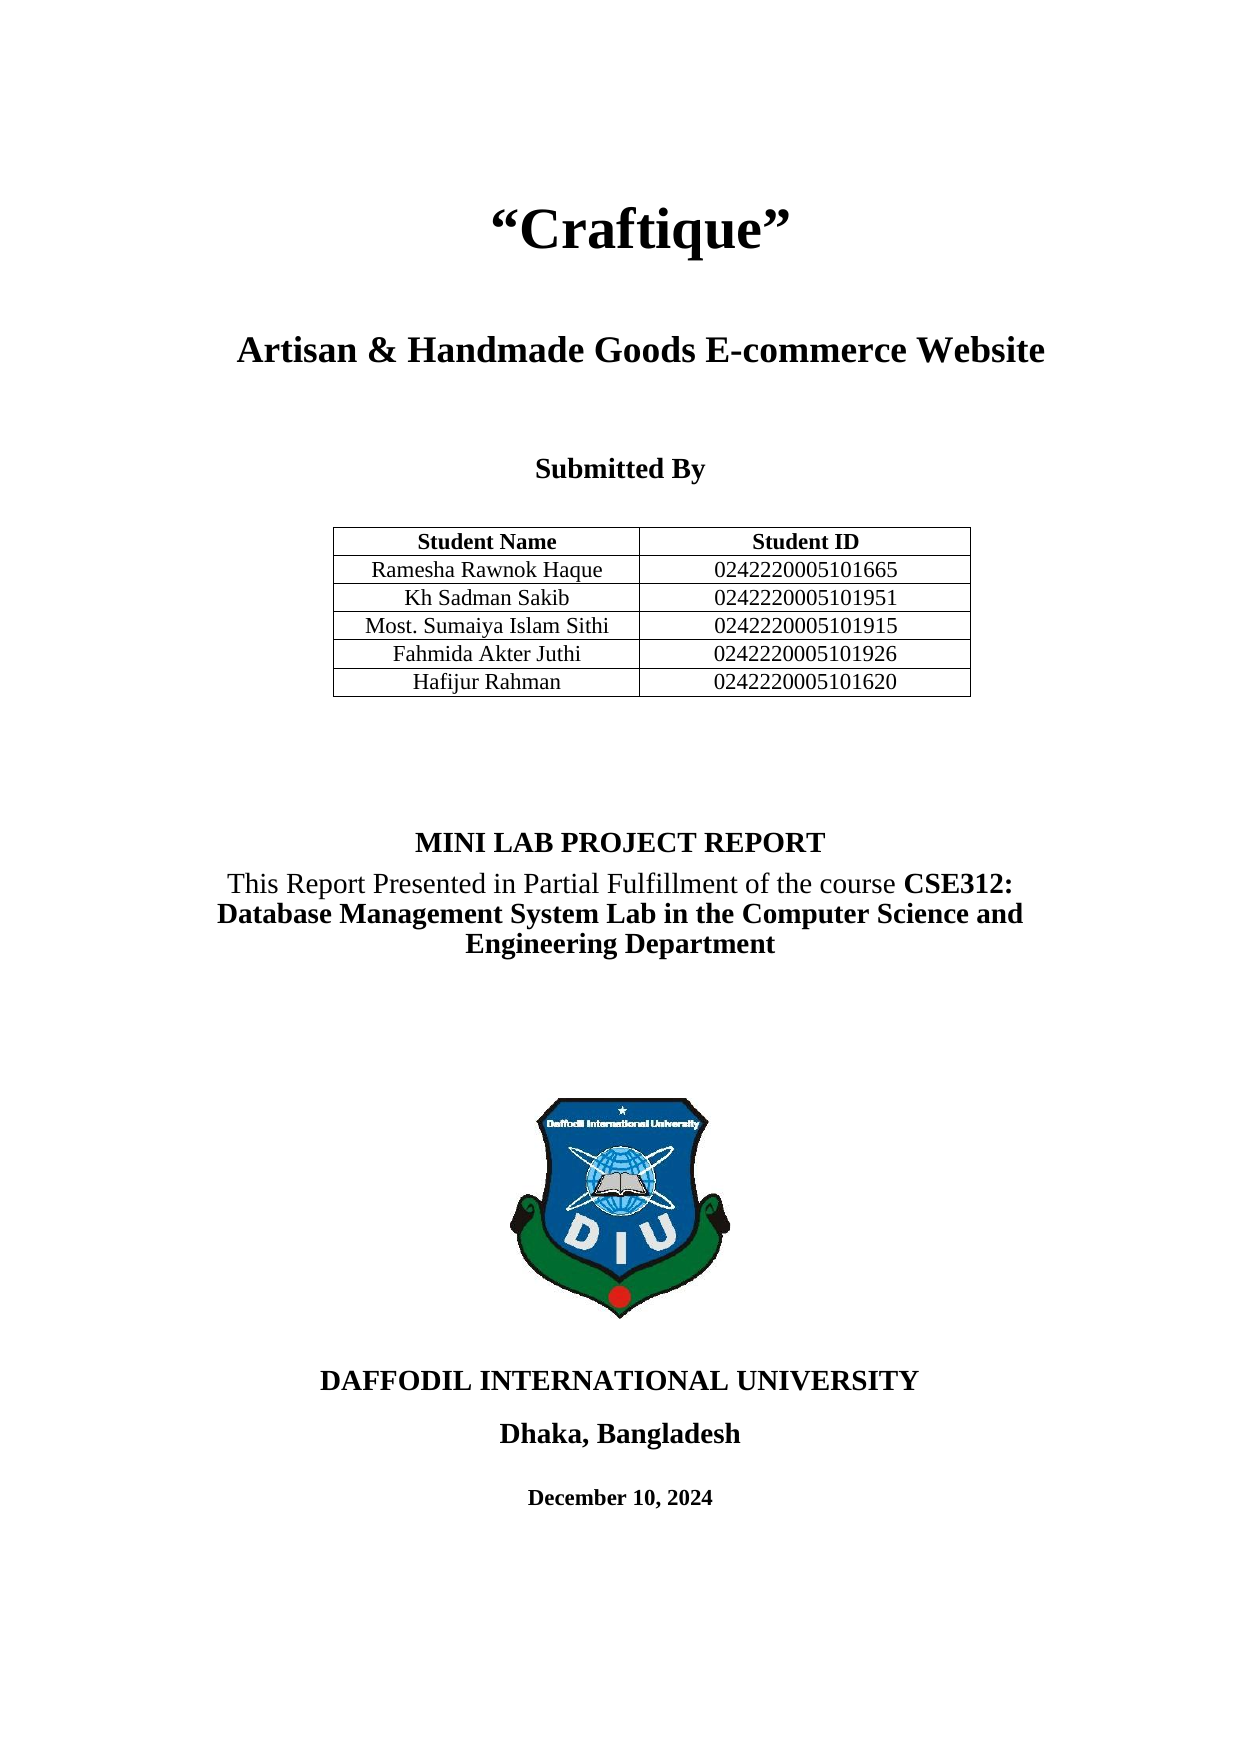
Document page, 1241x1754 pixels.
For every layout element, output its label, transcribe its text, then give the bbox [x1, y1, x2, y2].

text This Report Presented in Partial Fulfillment of the course CSE312: Database Management System Lab in the Computer Science and Engineering Department [168, 869, 1072, 960]
table_cell 0242220005101665 [640, 556, 970, 583]
table_cell 0242220005101951 [640, 584, 970, 611]
table_cell Most. Sumaiya Islam Sithi [334, 612, 639, 639]
text Dhaka, Bangladesh [135, 1416, 1105, 1449]
table_cell 0242220005101620 [640, 669, 970, 696]
picture [510, 1098, 731, 1319]
table_cell Hafijur Rahman [334, 669, 639, 696]
table_cell 0242220005101926 [640, 640, 970, 667]
subtitle Submitted By [135, 451, 1105, 484]
table_cell Kh Sadman Sakib [334, 584, 639, 611]
table_cell 0242220005101915 [640, 612, 970, 639]
text Artisan & Handmade Goods E-commerce Website [135, 328, 1146, 371]
text MINI LAB PROJECT REPORT [135, 825, 1105, 858]
table_cell Ramesha Rawnok Haque [334, 556, 639, 583]
table_header Student ID [640, 528, 970, 555]
subtitle DAFFODIL INTERNATIONAL UNIVERSITY [135, 1115, 1104, 1397]
text December 10, 2024 [135, 1484, 1105, 1510]
table_cell Fahmida Akter Juthi [334, 640, 639, 667]
table_header Student Name [334, 528, 639, 555]
text “Craftique” [135, 194, 1146, 261]
